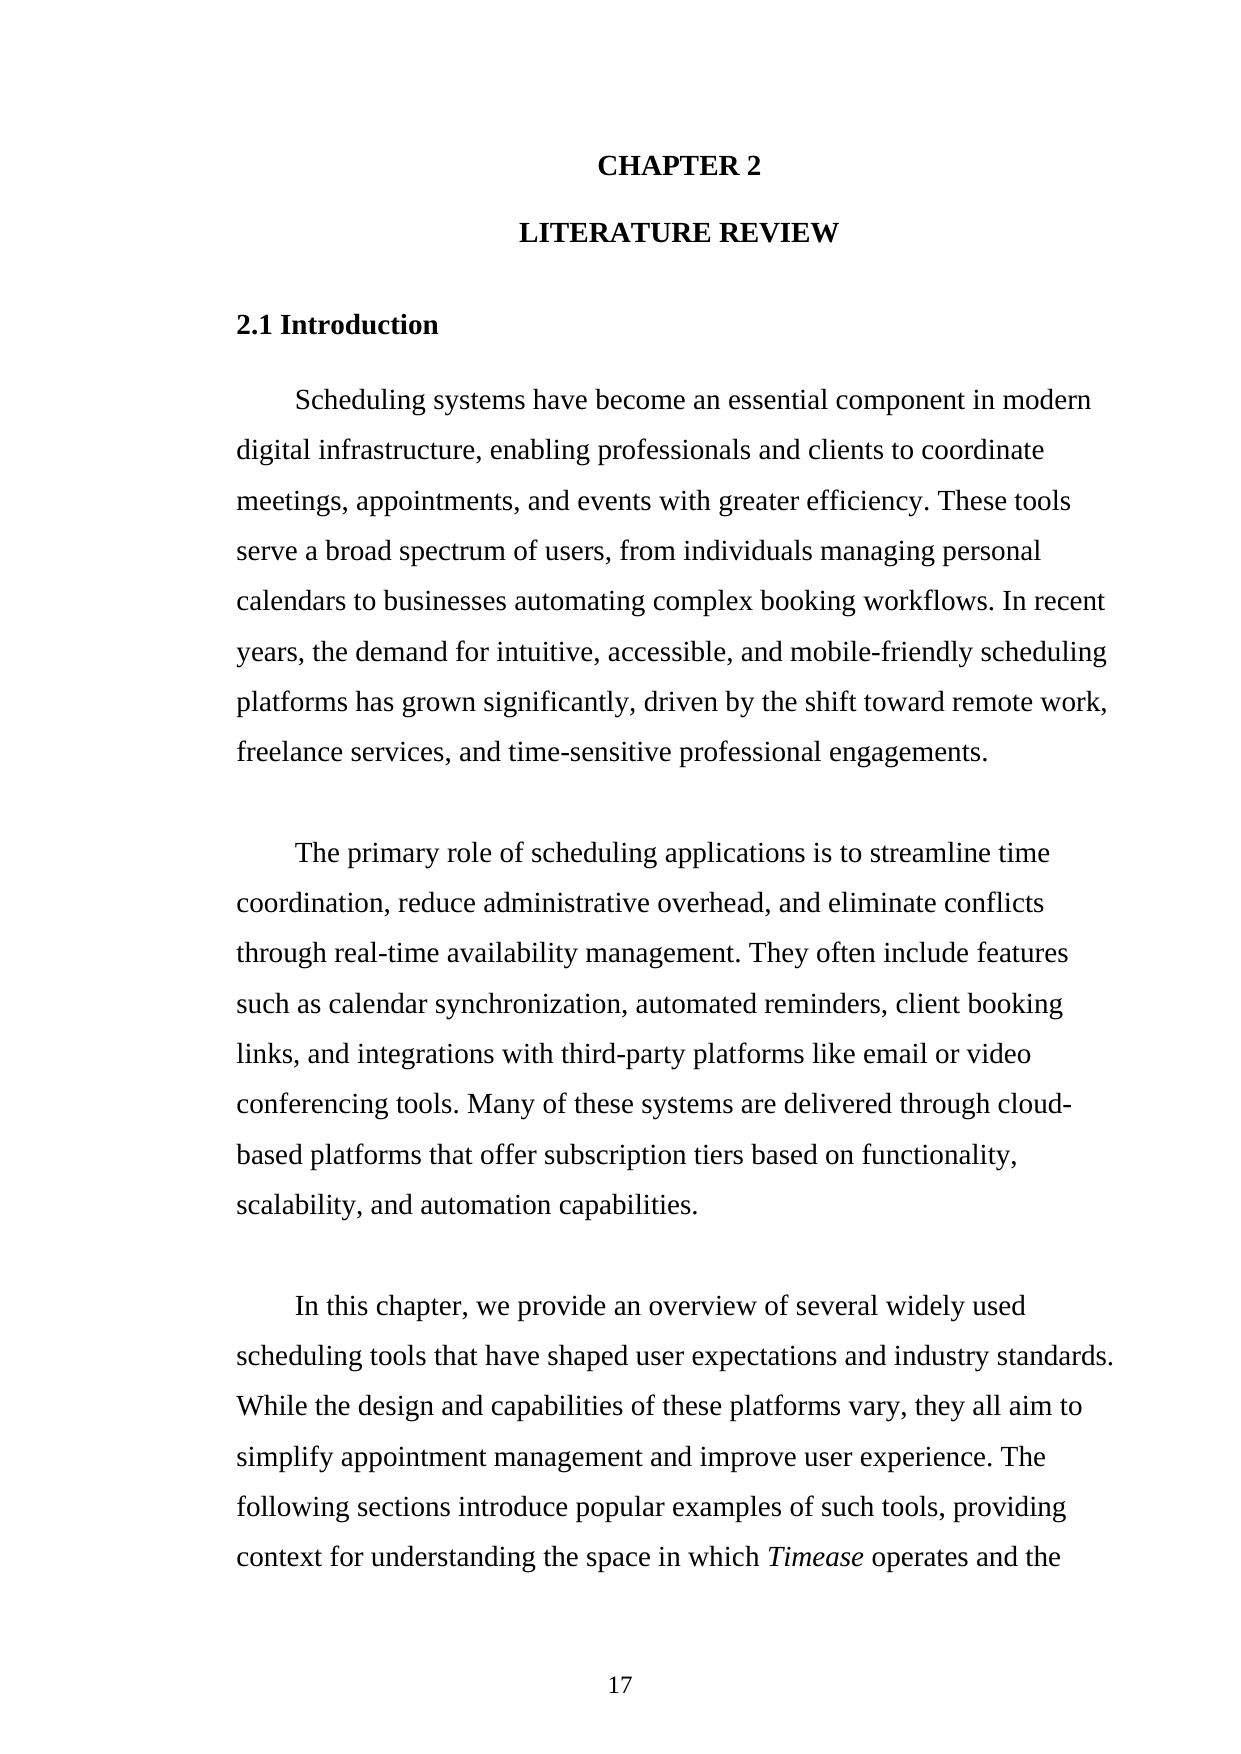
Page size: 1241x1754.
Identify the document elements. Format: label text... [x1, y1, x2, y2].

text Scheduling systems have become an essential component in modern digital infrastructure, enabling professionals and clients to coordinate meetings, appointments, and events with greater efficiency. These tools serve a broad spectrum of users, from individuals managing personal calendars to businesses automating complex booking workflows. In recent years, the demand for intuitive, accessible, and mobile-friendly scheduling platforms has grown significantly, driven by the shift toward remote work, freelance services, and time-sensitive professional engagements. [236, 382, 1122, 768]
text The primary role of scheduling applications is to streamline time coordination, reduce administrative overhead, and eliminate conflicts through real-time availability management. They often include features such as calendar synchronization, automated reminders, client booking links, and integrations with third-party platforms like email or video conferencing tools. Many of these systems are delivered through cloud-based platforms that offer subscription tiers based on functionality, scalability, and automation capabilities. [236, 835, 1122, 1221]
text CHAPTER 2 [236, 148, 1122, 181]
text LITERATURE REVIEW [236, 215, 1122, 248]
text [236, 1288, 1122, 1573]
text 2.1 Introduction [236, 307, 1122, 340]
